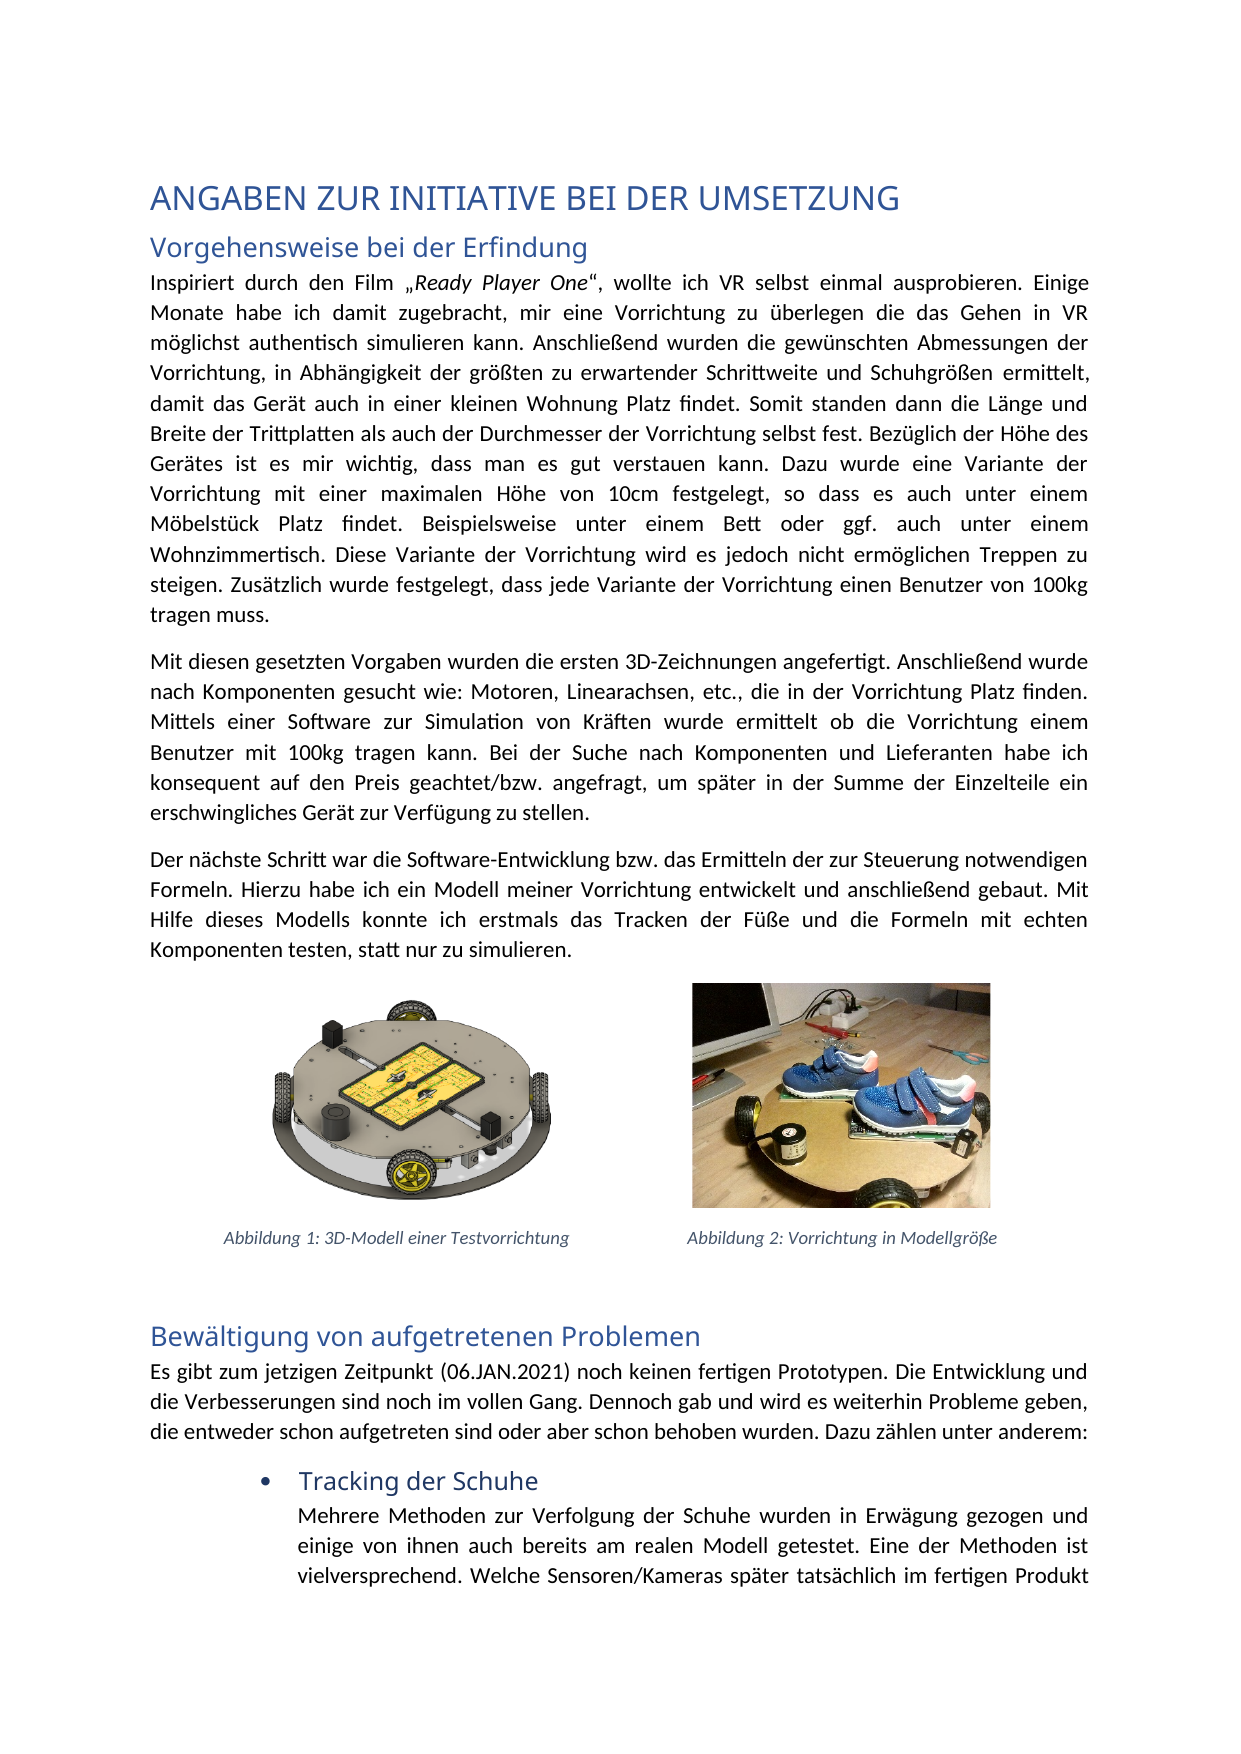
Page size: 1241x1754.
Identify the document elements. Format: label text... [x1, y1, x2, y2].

picture [249, 982, 577, 1208]
subtitle Bewältigung von aufgetretenen Problemen [150, 1317, 1090, 1354]
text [297, 1501, 1090, 1589]
picture [692, 983, 991, 1208]
text Der nächste Schritt war die Software-Entwicklung bzw. das Ermitteln der zur Steuerung notwendigen Formeln. Hierzu habe ich ein Modell meiner Vorrichtung entwickelt und anschließend gebaut. Mit Hilfe dieses Modells konnte ich erstmals das Tracken der Füße und die Formeln mit echten Komponenten testen, statt nur zu simulieren. [150, 845, 1090, 964]
text Inspiriert durch den Film „Ready Player One“, wollte ich VR selbst einmal ausprobieren. Einige Monate habe ich damit zugebracht, mir eine Vorrichtung zu überlegen die das Gehen in VR möglichst authentisch simulieren kann. Anschließend wurden die gewünschten Abmessungen der Vorrichtung, in Abhängigkeit der größten zu erwartender Schrittweite und Schuhgrößen ermittelt, damit das Gerät auch in einer kleinen Wohnung Platz findet. Somit standen dann die Länge und Breite der Trittplatten als auch der Durchmesser der Vorrichtung selbst fest. Bezüglich der Höhe des Gerätes ist es mir wichtig, dass man es gut verstauen kann. Dazu wurde eine Variante der Vorrichtung mit einer maximalen Höhe von 10cm festgelegt, so dass es auch unter einem Möbelstück Platz findet. Beispielsweise unter einem Bett oder ggf. auch unter einem Wohnzimmertisch. Diese Variante der Vorrichtung wird es jedoch nicht ermöglichen Treppen zu steigen. Zusätzlich wurde festgelegt, dass jede Variante der Vorrichtung einen Benutzer von 100kg tragen muss. [150, 268, 1090, 628]
text Mit diesen gesetzten Vorgaben wurden die ersten 3D-Zeichnungen angefertigt. Anschließend wurde nach Komponenten gesucht wie: Motoren, Linearachsen, etc., die in der Vorrichtung Platz finden. Mittels einer Software zur Simulation von Kräften wurde ermittelt ob die Vorrichtung einem Benutzer mit 100kg tragen kann. Bei der Suche nach Komponenten und Lieferanten habe ich konsequent auf den Preis geachtet/bzw. angefragt, um später in der Summe der Einzelteile ein erschwingliches Gerät zur Verfügung zu stellen. [150, 647, 1090, 826]
subtitle Tracking der Schuhe [261, 1464, 1090, 1498]
subtitle Vorgehensweise bei der Erfindung [150, 228, 1090, 265]
text Es gibt zum jetzigen Zeitpunkt (06.JAN.2021) noch keinen fertigen Prototypen. Die Entwicklung und die Verbesserungen sind noch im vollen Gang. Dennoch gab und wird es weiterhin Probleme geben, die entweder schon aufgetreten sind oder aber schon behoben wurden. Dazu zählen unter anderem: [150, 1357, 1090, 1445]
subtitle ANGABEN ZUR INITIATIVE BEI DER UMSETZUNG [150, 175, 1090, 220]
